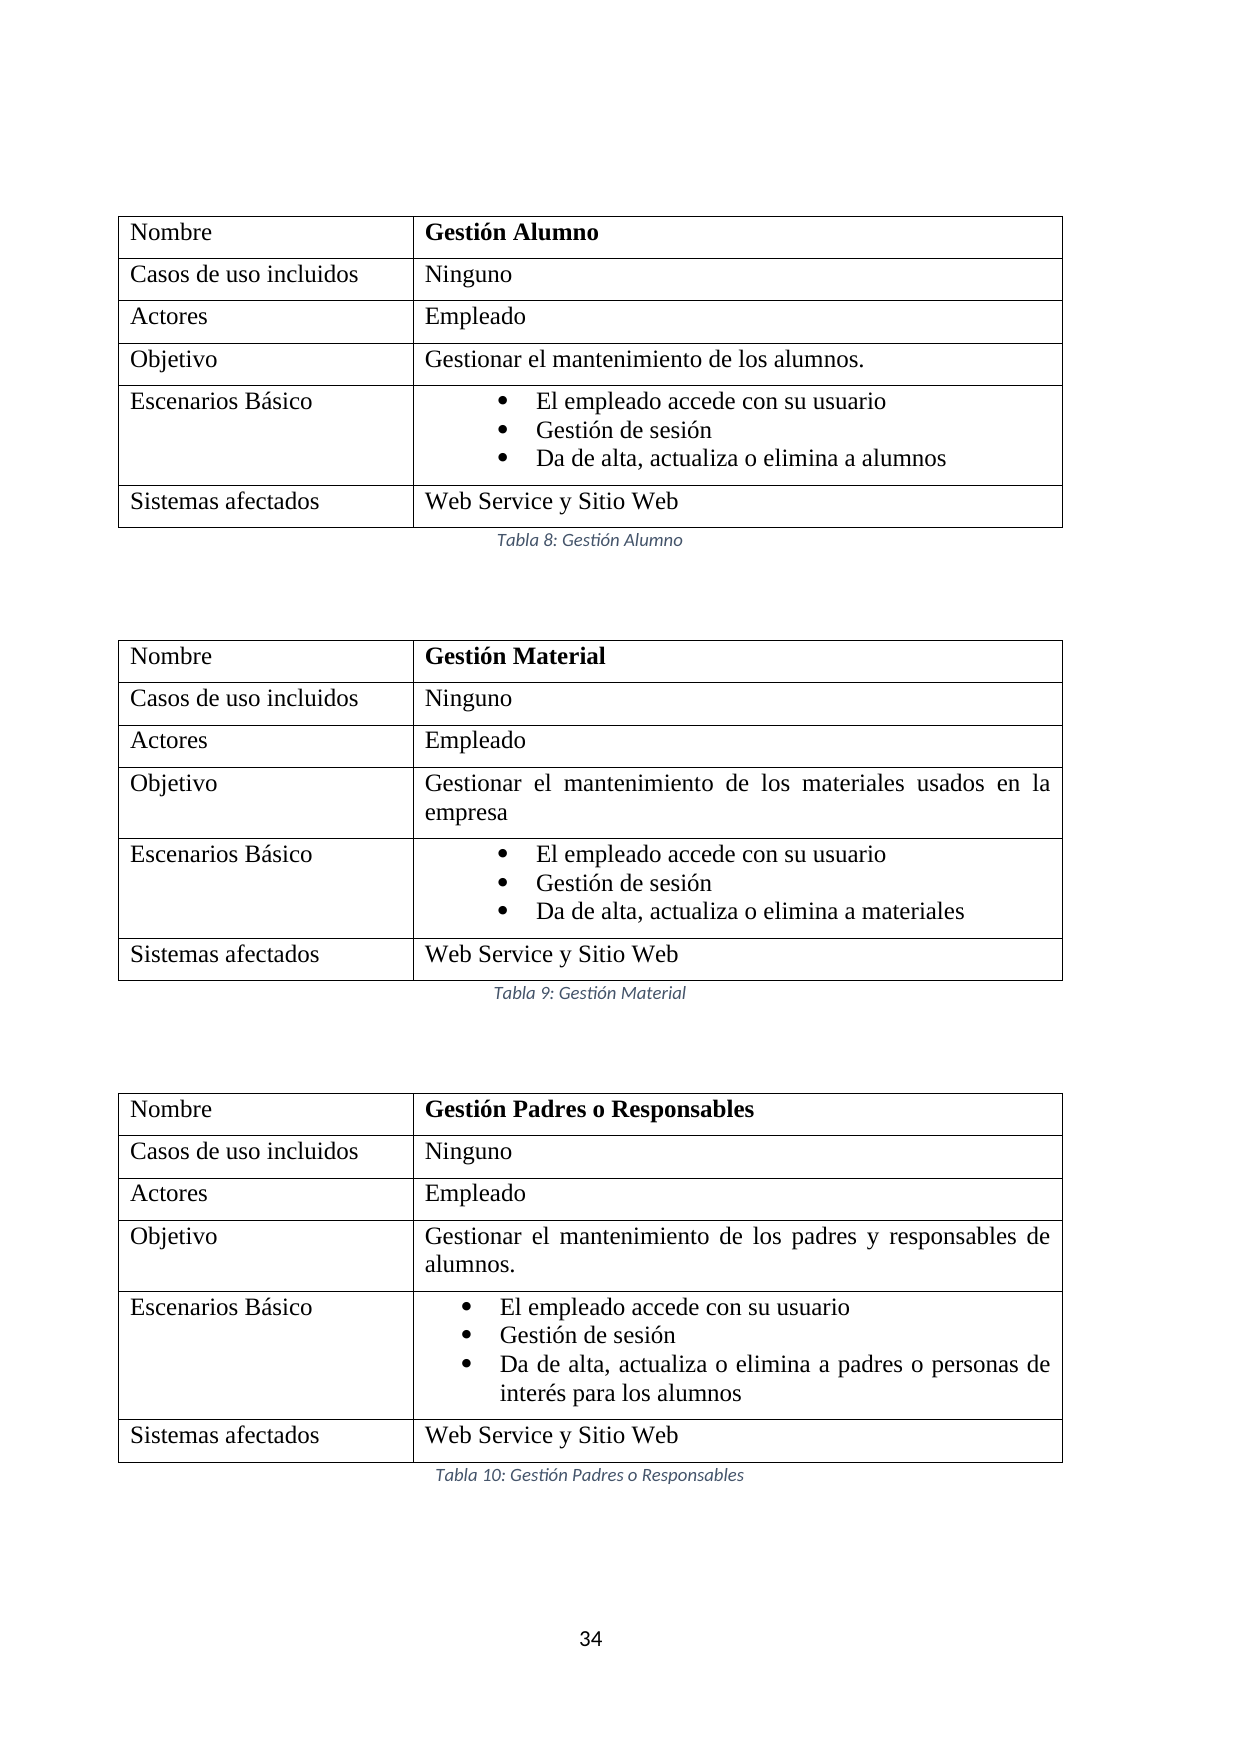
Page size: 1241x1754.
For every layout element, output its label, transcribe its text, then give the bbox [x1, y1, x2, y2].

table_header Nombre [119, 217, 413, 258]
table_cell Casos de uso incluidos [119, 1136, 413, 1177]
table_cell Objetivo [119, 344, 413, 385]
table_cell Escenarios Básico [119, 839, 413, 938]
table_cell Gestionar el mantenimiento de los materiales usados en la empresa [414, 768, 1062, 838]
table_cell El empleado accede con su usuario Gestión de sesión Da de alta, actualiza o elimina a alumnos [414, 386, 1062, 485]
table_cell Gestionar el mantenimiento de los padres y responsables de alumnos. [414, 1221, 1062, 1291]
table_cell Ninguno [414, 259, 1062, 300]
table_cell El empleado accede con su usuario Gestión de sesión Da de alta, actualiza o elimina a padres o personas de interés para los alumnos [414, 1292, 1062, 1419]
table_cell Sistemas afectados [119, 486, 413, 527]
table_cell Casos de uso incluidos [119, 259, 413, 300]
table_cell Gestionar el mantenimiento de los alumnos. [414, 344, 1062, 385]
table_cell El empleado accede con su usuario Gestión de sesión Da de alta, actualiza o elimina a materiales [414, 839, 1062, 938]
table_cell Sistemas afectados [119, 939, 413, 980]
table_cell Web Service y Sitio Web [414, 486, 1062, 527]
table_cell Web Service y Sitio Web [414, 1420, 1062, 1462]
table_cell Actores [119, 1179, 413, 1220]
table_cell Ninguno [414, 683, 1062, 724]
table_cell Actores [119, 726, 413, 767]
table_cell Objetivo [119, 768, 413, 838]
table_cell Empleado [414, 1179, 1062, 1220]
table_header Nombre [119, 1094, 413, 1135]
table_cell Actores [119, 301, 413, 343]
table_cell Ninguno [414, 1136, 1062, 1177]
table_header Gestión Material [414, 641, 1062, 682]
table_header Gestión Padres o Responsables [414, 1094, 1062, 1135]
table_header Nombre [119, 641, 413, 682]
table_cell Empleado [414, 301, 1062, 343]
table_cell Sistemas afectados [119, 1420, 413, 1462]
table_header Gestión Alumno [414, 217, 1062, 258]
table_cell Web Service y Sitio Web [414, 939, 1062, 980]
table_cell Empleado [414, 726, 1062, 767]
table_cell Escenarios Básico [119, 386, 413, 485]
table_cell Escenarios Básico [119, 1292, 413, 1419]
table_cell Casos de uso incluidos [119, 683, 413, 724]
table_cell Objetivo [119, 1221, 413, 1291]
